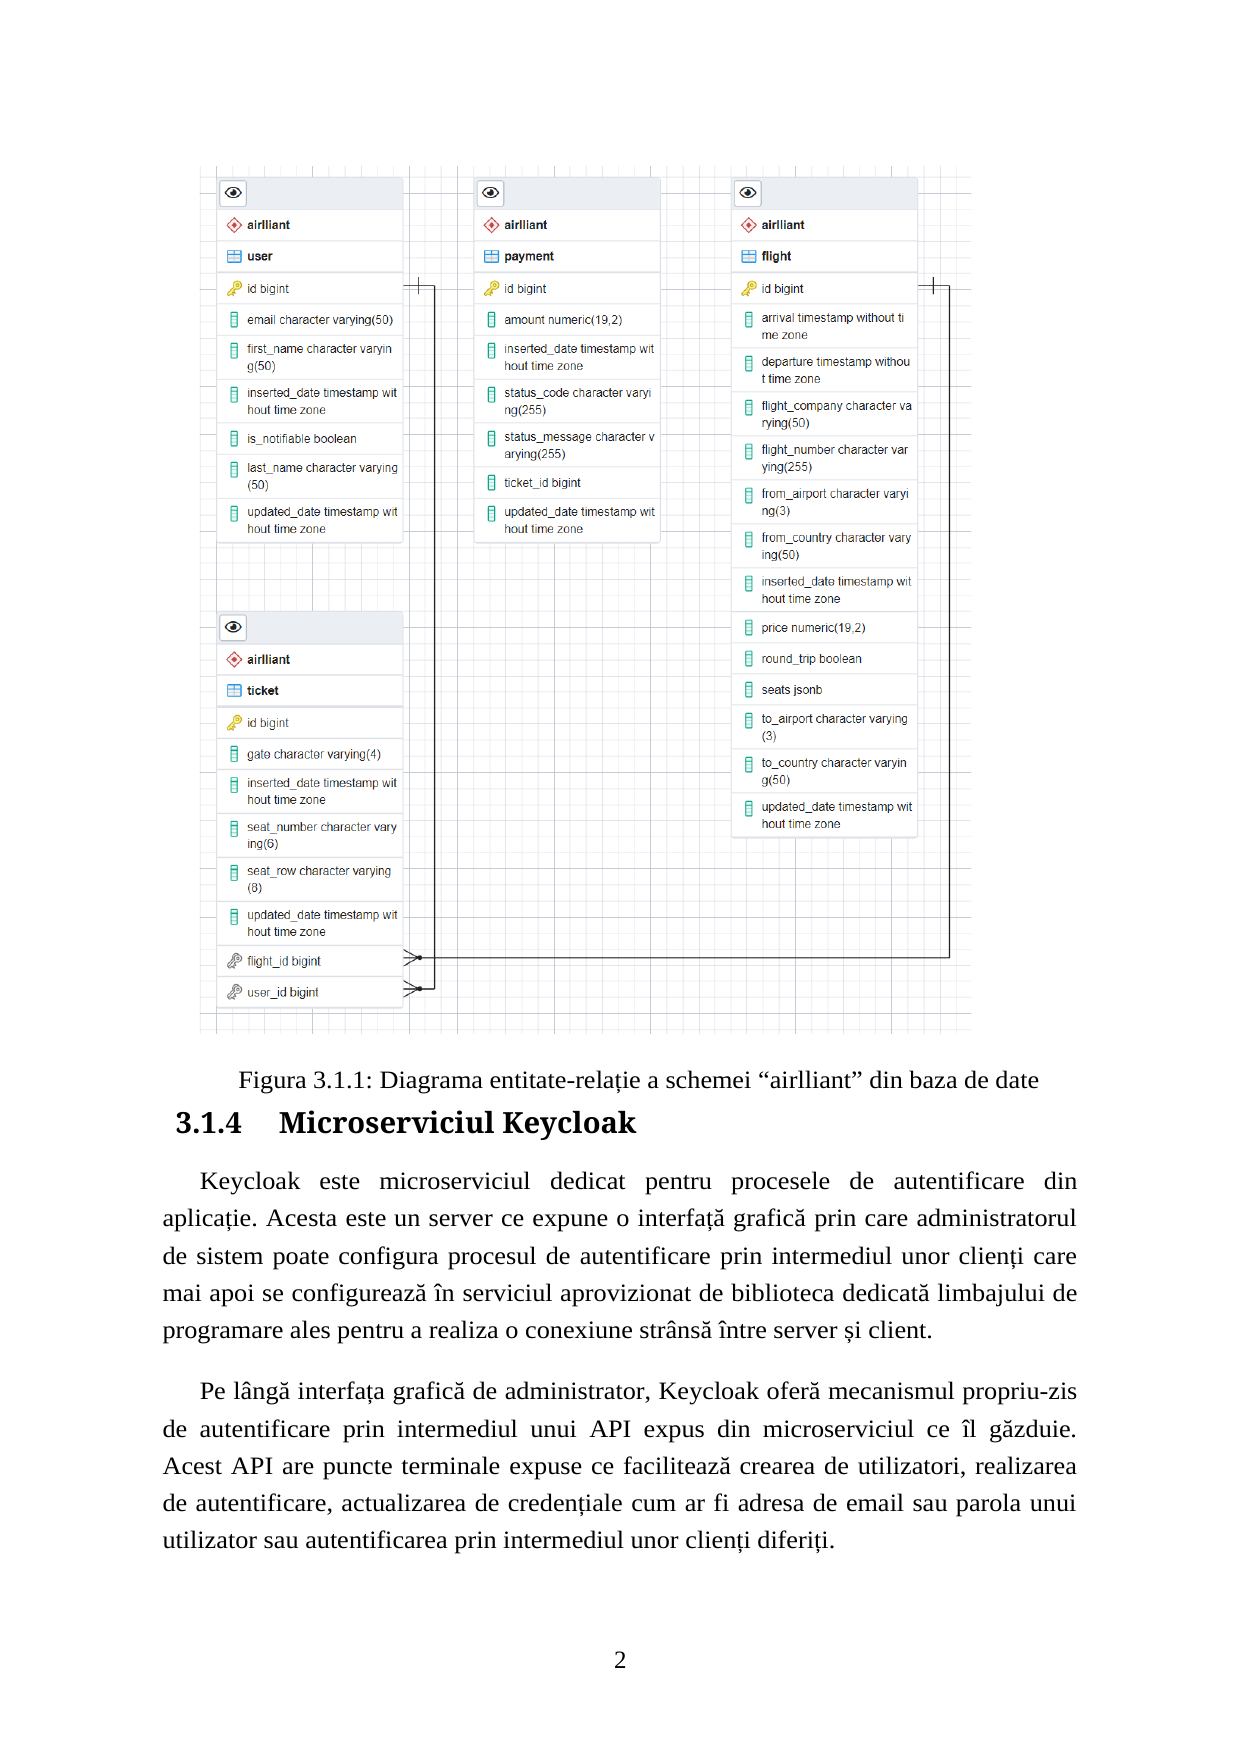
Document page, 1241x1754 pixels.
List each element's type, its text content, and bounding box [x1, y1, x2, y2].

picture [199, 166, 972, 1034]
text Pe lângă interfața grafică de administrator, Keycloak oferă mecanismul propriu-zis de autentificare prin intermediul unui API expus din microserviciul ce îl găzduie. Acest API are puncte terminale expuse ce facilitează crearea de utilizatori, realizarea de autentificare, actualizarea de credențiale cum ar fi adresa de email sau parola unui utilizator sau autentificarea prin intermediul unor clienți diferiți. [162, 1376, 1078, 1554]
text Keycloak este microserviciul dedicat pentru procesele de autentificare din aplicație. Acesta este un server ce expune o interfață grafică prin care administratorul de sistem poate configura procesul de autentificare prin intermediul unor clienți care mai apoi se configurează în serviciul aprovizionat de biblioteca dedicată limbajului de programare ales pentru a realiza o conexiune strânsă între server și client. [162, 1166, 1078, 1344]
subtitle 3.1.4 Microserviciul Keycloak [176, 1103, 1065, 1142]
text Figura 3.1.1: Diagrama entitate-relație a schemei “airlliant” din baza de date [162, 1066, 1078, 1094]
